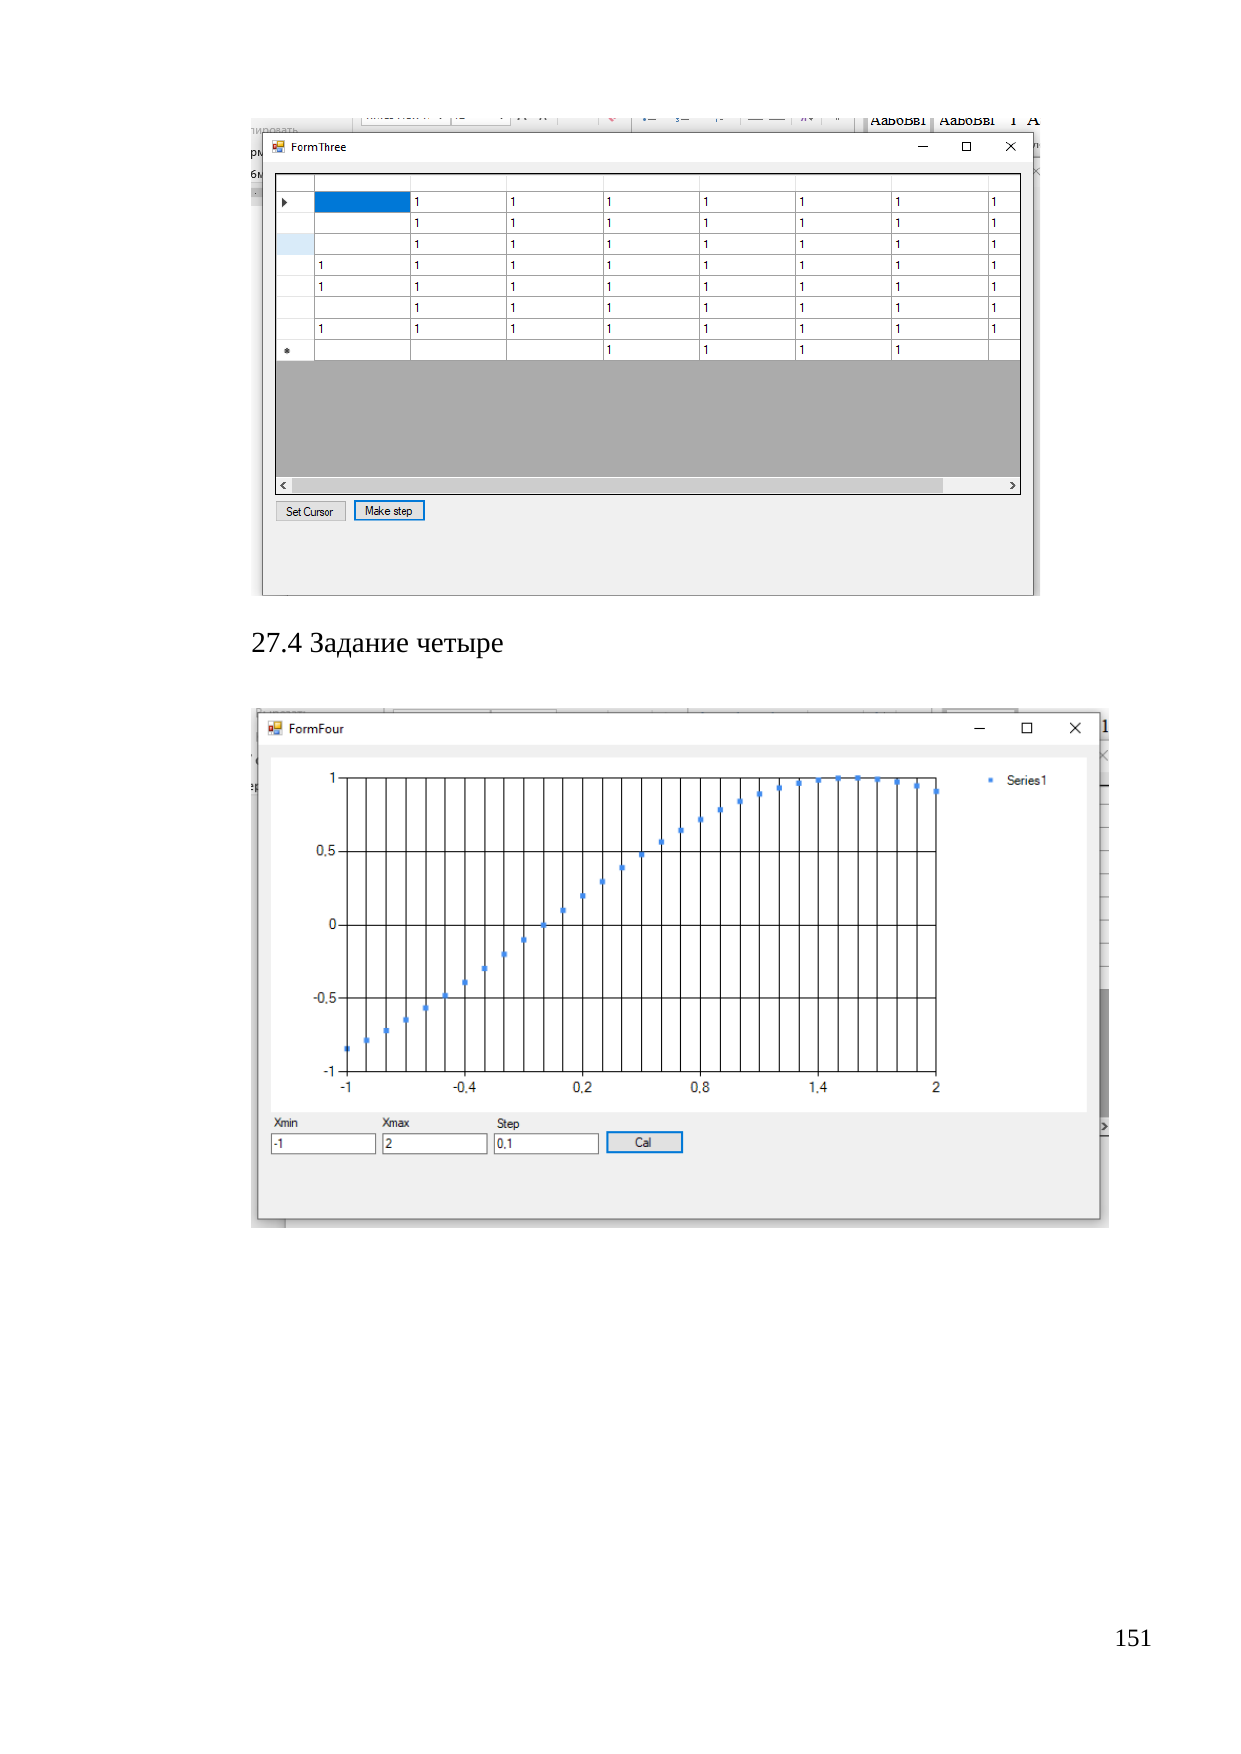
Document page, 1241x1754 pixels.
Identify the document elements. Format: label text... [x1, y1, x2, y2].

subtitle Задание четыре [177, 625, 1152, 658]
picture [251, 708, 1109, 1228]
picture [251, 118, 1041, 596]
